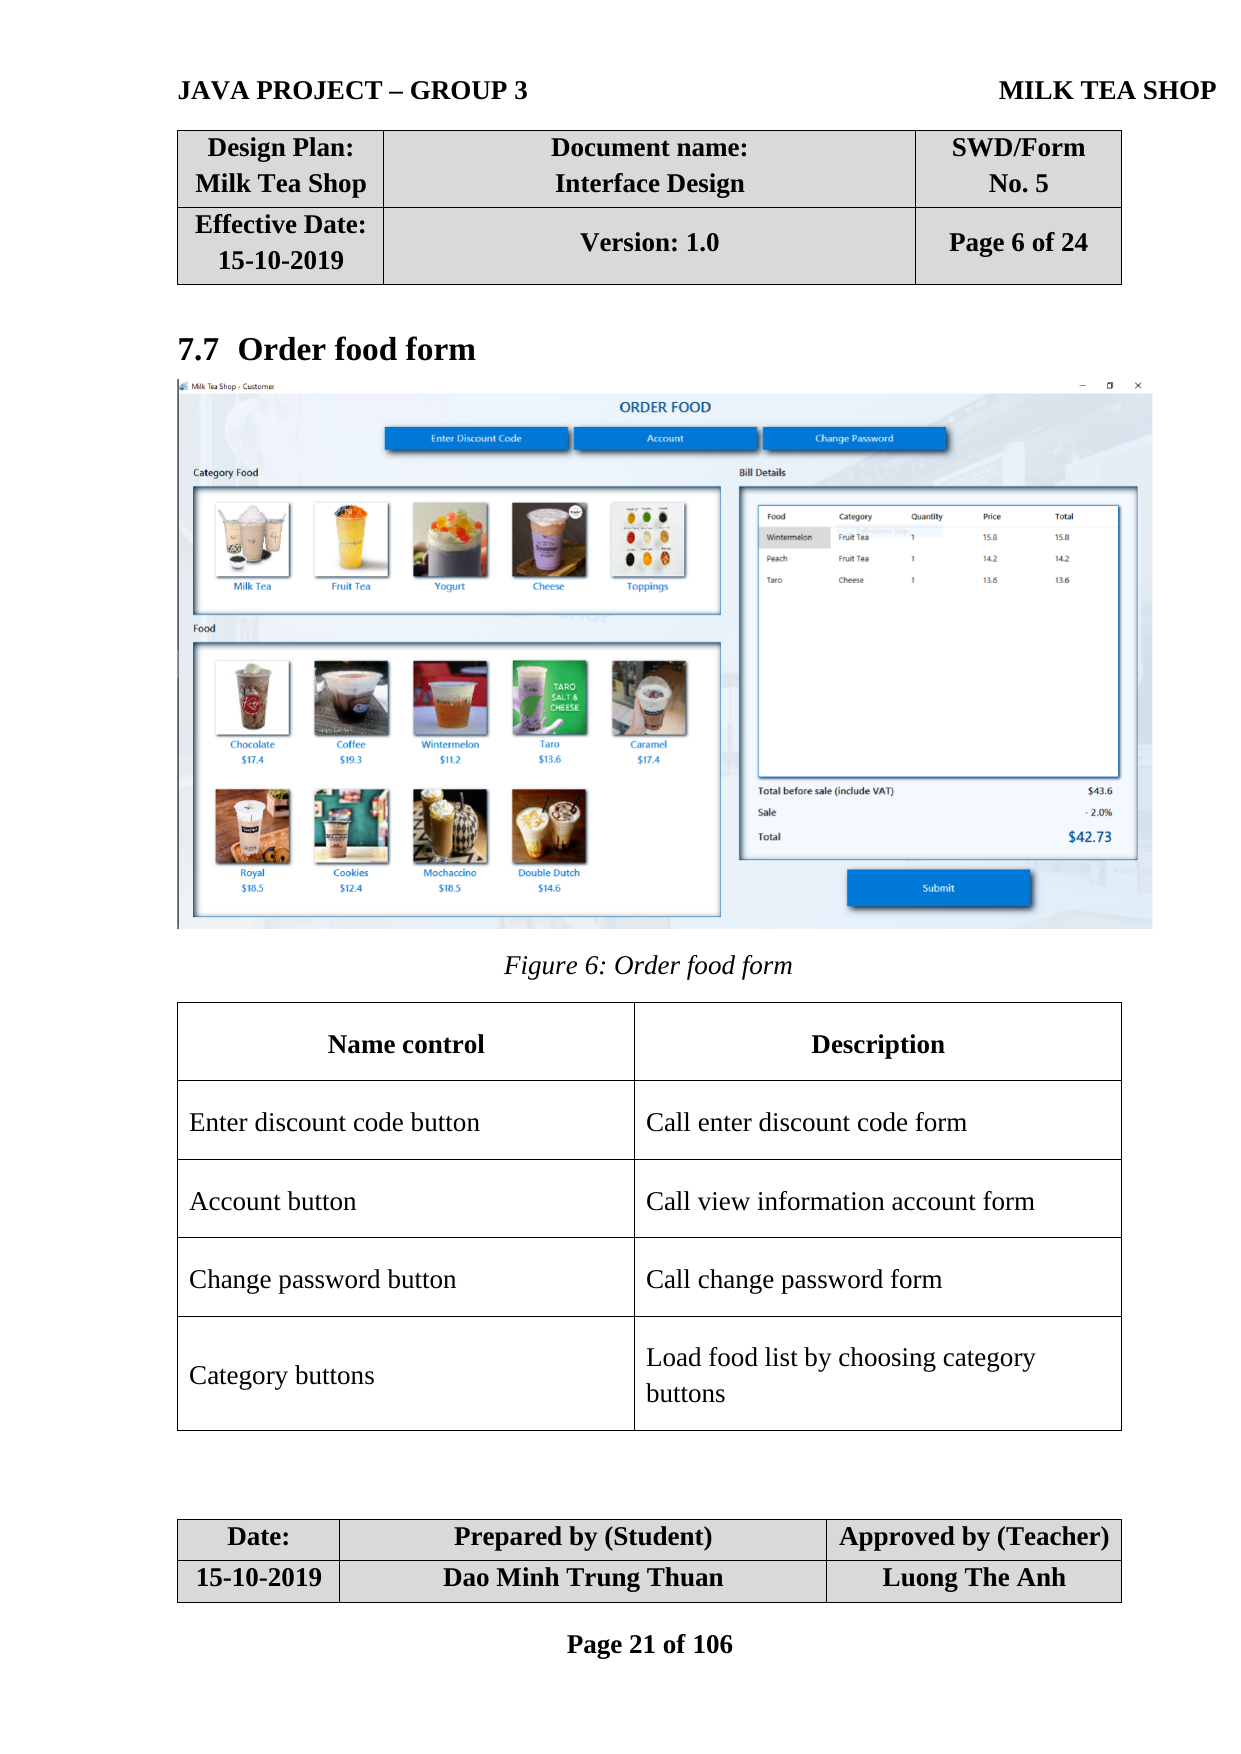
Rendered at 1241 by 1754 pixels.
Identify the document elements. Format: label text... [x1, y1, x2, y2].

table_cell Enter discount code button [178, 1081, 634, 1159]
table_cell Change password button [178, 1238, 634, 1316]
table_cell Category buttons [178, 1317, 634, 1430]
subtitle Order food form [177, 329, 1122, 367]
table_cell Call view information account form [635, 1160, 1121, 1237]
table_cell Load food list by choosing category buttons [635, 1317, 1121, 1430]
table_cell Account button [178, 1160, 634, 1237]
text Figure 6: Order food form [177, 949, 1122, 981]
table_header Name control [178, 1003, 634, 1080]
table_cell Call change password form [635, 1238, 1121, 1316]
picture [177, 379, 1153, 929]
table_header Description [635, 1003, 1121, 1080]
table_cell Call enter discount code form [635, 1081, 1121, 1159]
